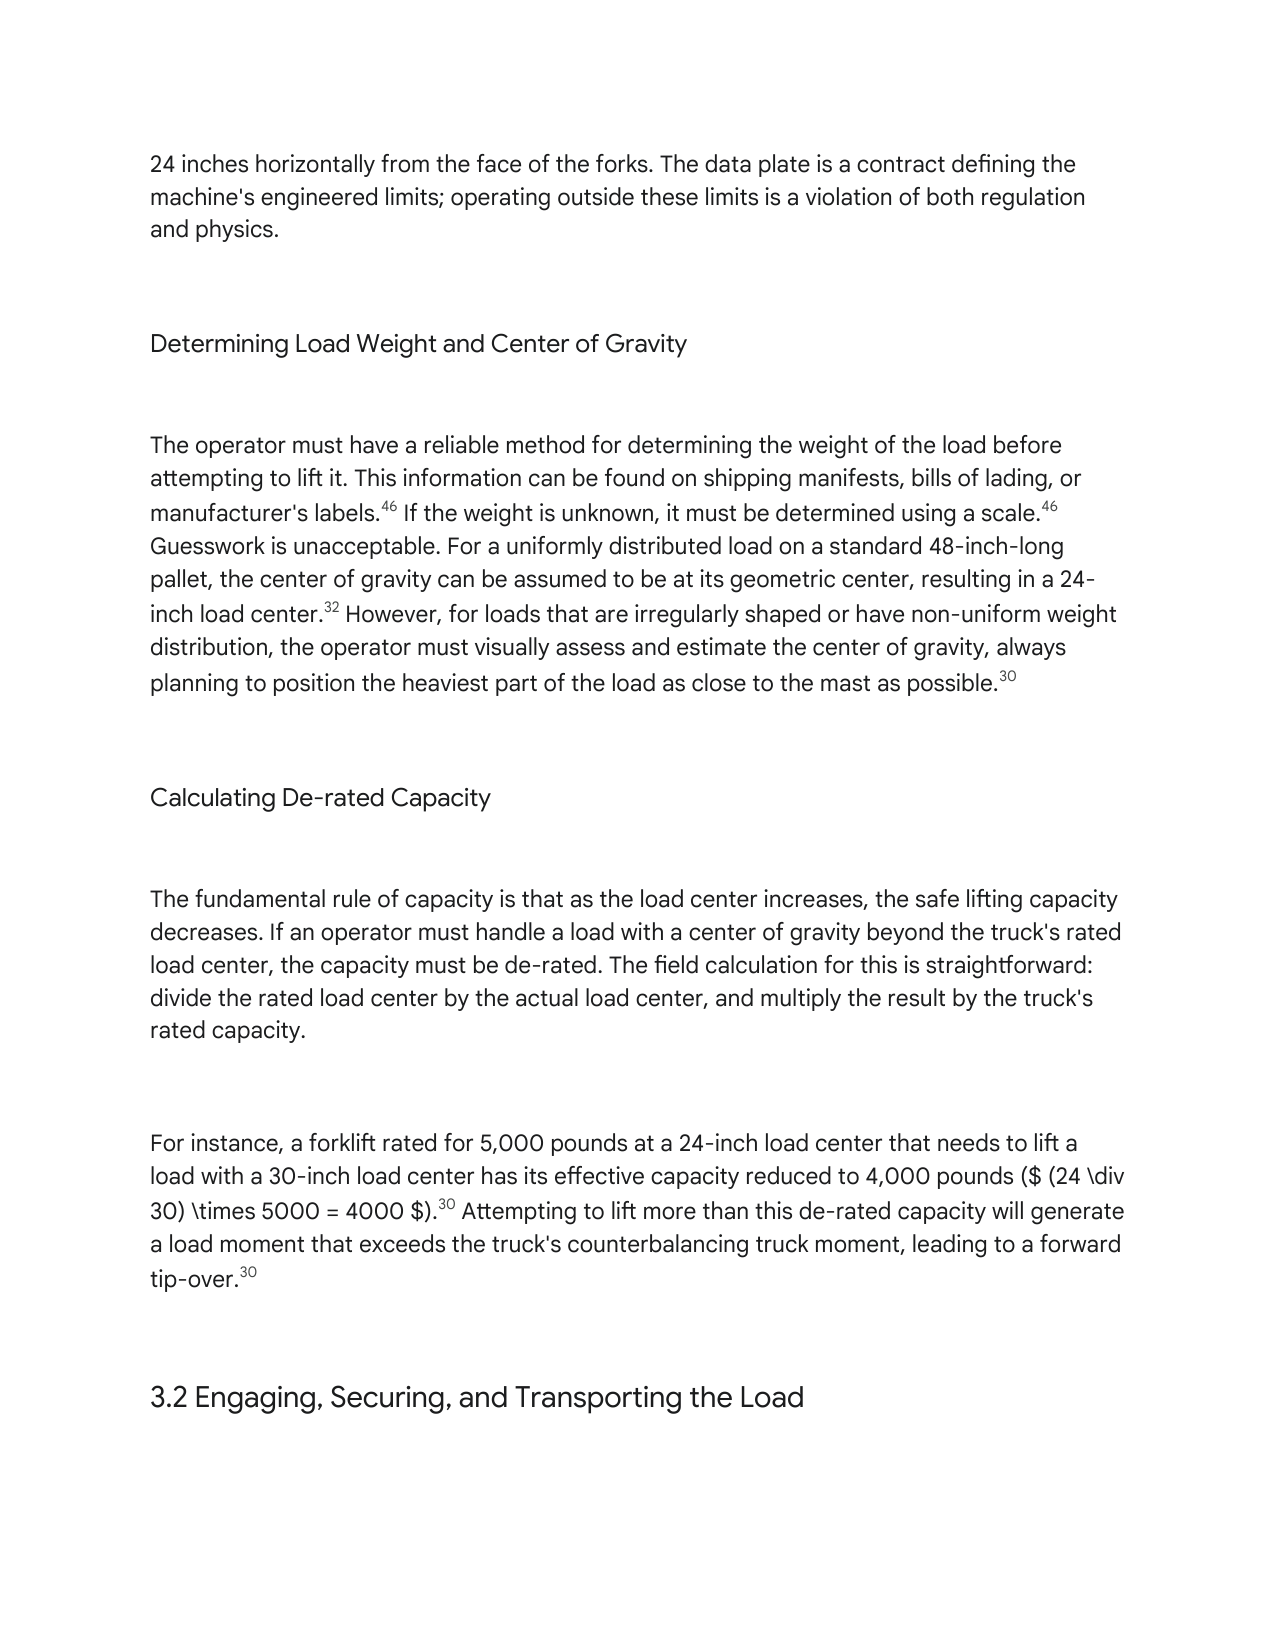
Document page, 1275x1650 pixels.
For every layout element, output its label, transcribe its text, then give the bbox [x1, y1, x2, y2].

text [150, 150, 1125, 244]
text The operator must have a reliable method for determining the weight of the load before attempting to lift it. This information can be found on shipping manifests, bills of lading, or manufacturer's labels.46 If the weight is unknown, it must be determined using a scale.46 Guesswork is unacceptable. For a uniformly distributed load on a standard 48-inch-long pallet, the center of gravity can be assumed to be at its geometric center, resulting in a 24-inch load center.32 However, for loads that are irregularly shaped or have non-uniform weight distribution, the operator must visually assess and estimate the center of gravity, always planning to position the heaviest part of the load as close to the mast as possible.30 [150, 431, 1125, 698]
subtitle Determining Load Weight and Center of Gravity [150, 328, 1125, 359]
subtitle Calculating De-rated Capacity [150, 782, 1125, 814]
text For instance, a forklift rated for 5,000 pounds at a 24-inch load center that needs to lift a load with a 30-inch load center has its effective capacity reduced to 4,000 pounds ($ (24 \div 30) \times 5000 = 4000 $).30 Attempting to lift more than this de-rated capacity will generate a load moment that exceeds the truck's counterbalancing truck moment, leading to a forward tip-over.30 [150, 1129, 1125, 1295]
text The fundamental rule of capacity is that as the load center increases, the safe lifting capacity decreases. If an operator must handle a load with a center of gravity beyond the truck's rated load center, the capacity must be de-rated. The field calculation for this is straightforward: divide the rated load center by the actual load center, and multiply the result by the truck's rated capacity. [150, 886, 1125, 1045]
subtitle 3.2 Engaging, Securing, and Transporting the Load [150, 1379, 1125, 1416]
